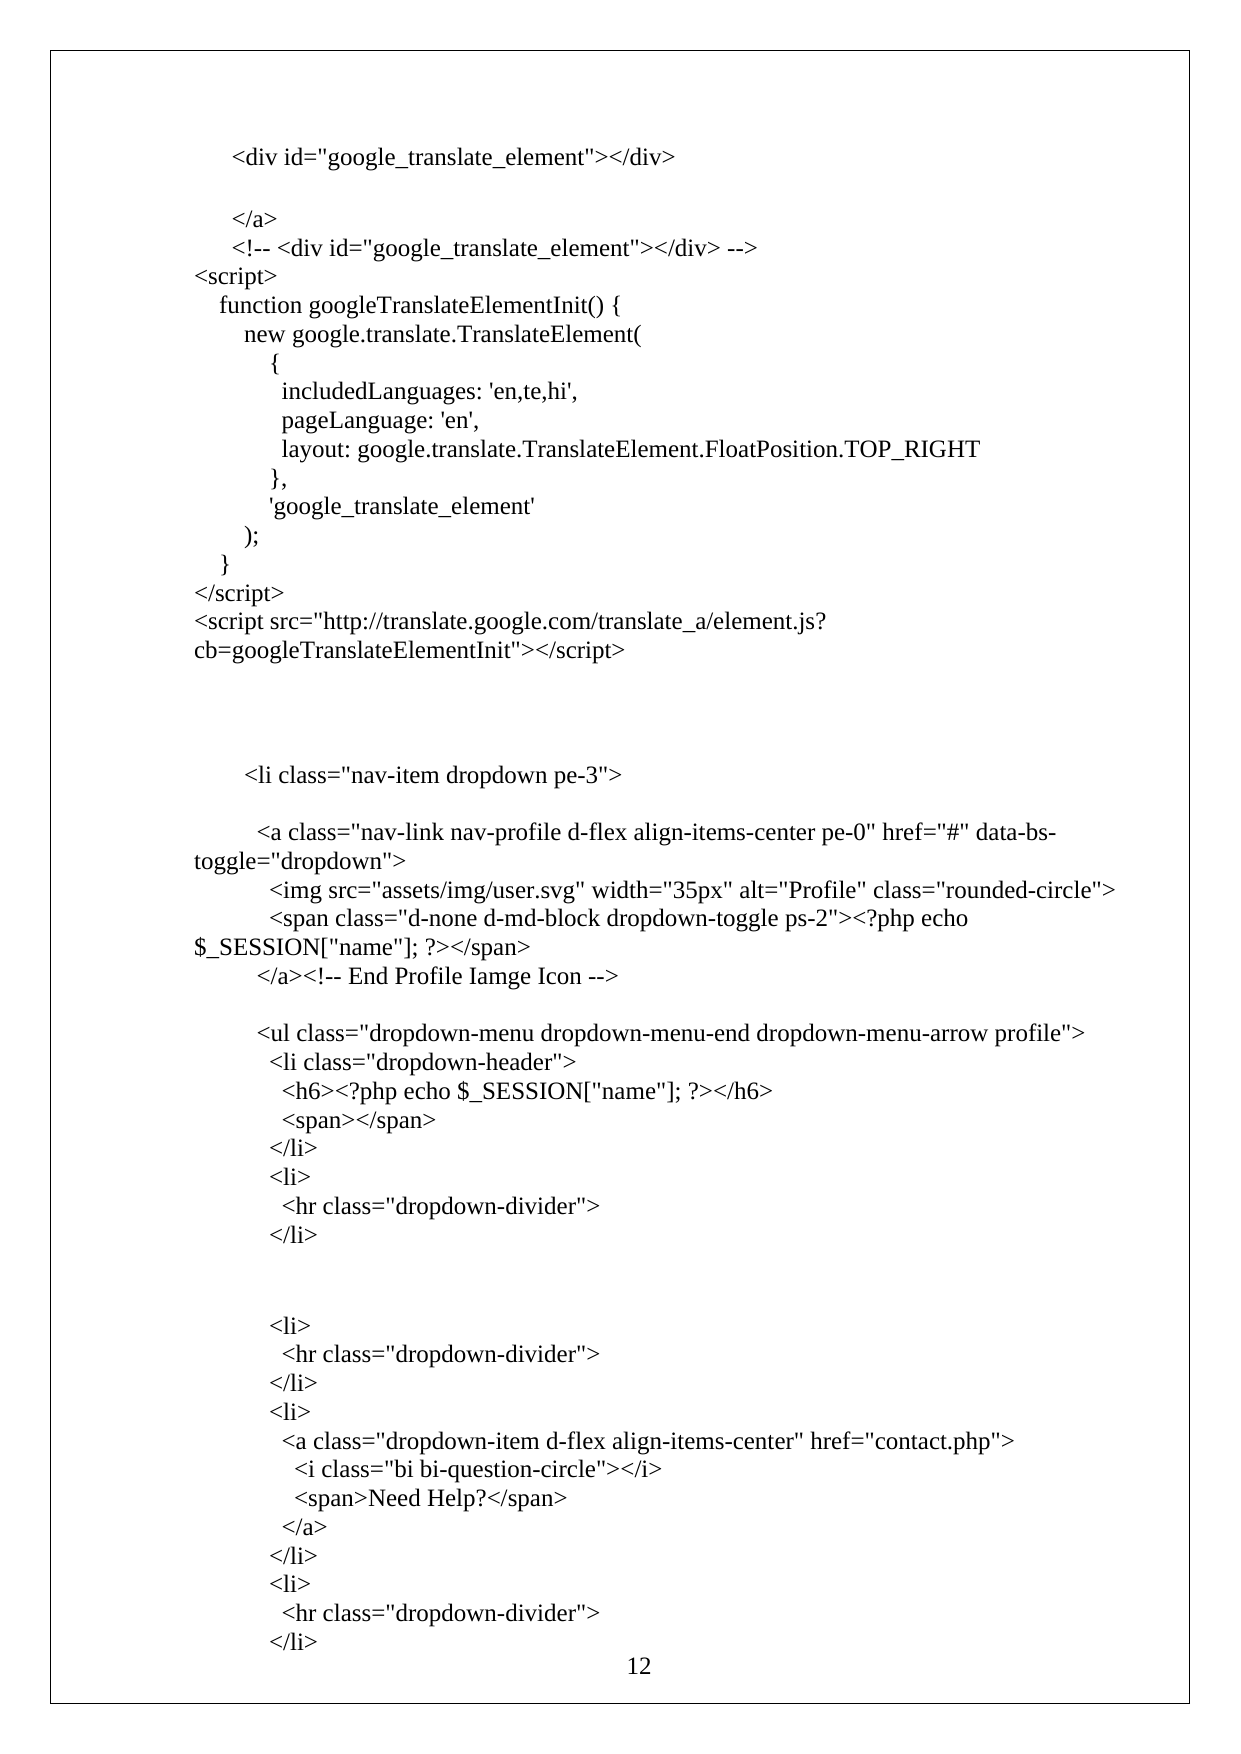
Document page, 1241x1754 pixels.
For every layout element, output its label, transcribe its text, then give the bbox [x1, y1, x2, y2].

subtitle <li> [194, 1397, 1140, 1426]
subtitle <span class="d-none d-md-block dropdown-toggle ps-2"><?php echo $_SESSION["name"]; ?></span> [194, 903, 1140, 961]
subtitle <span>Need Help?</span> [194, 1483, 1140, 1512]
subtitle } [194, 549, 1140, 578]
subtitle <hr class="dropdown-divider"> [194, 1339, 1140, 1368]
subtitle <a class="nav-link nav-profile d-flex align-items-center pe-0" href="#" data-bs-toggle="dropdown"> [194, 817, 1140, 875]
subtitle <ul class="dropdown-menu dropdown-menu-end dropdown-menu-arrow profile"> [194, 1018, 1140, 1047]
subtitle <li> [194, 1162, 1140, 1191]
subtitle <hr class="dropdown-divider"> [194, 1191, 1140, 1220]
subtitle </li> [194, 1220, 1140, 1248]
subtitle function googleTranslateElementInit() { [194, 290, 1140, 319]
subtitle </li> [194, 1541, 1140, 1569]
subtitle ); [194, 520, 1140, 549]
subtitle pageLanguage: 'en', [194, 405, 1140, 434]
subtitle <script src="http://translate.google.com/translate_a/element.js?cb=googleTranslateElementInit"></script> [194, 606, 1140, 664]
subtitle layout: google.translate.TranslateElement.FloatPosition.TOP_RIGHT [194, 434, 1140, 463]
subtitle <i class="bi bi-question-circle"></i> [194, 1454, 1140, 1483]
subtitle <div id="google_translate_element"></div> [194, 142, 1140, 170]
subtitle { [194, 348, 1140, 376]
subtitle </li> [194, 1627, 1140, 1656]
subtitle <li> [194, 1569, 1140, 1598]
subtitle <script> [194, 261, 1140, 290]
subtitle </a> [194, 1512, 1140, 1541]
subtitle <hr class="dropdown-divider"> [194, 1598, 1140, 1627]
subtitle <li class="nav-item dropdown pe-3"> [194, 760, 1140, 788]
subtitle </li> [194, 1368, 1140, 1397]
subtitle </a><!-- End Profile Iamge Icon --> [194, 961, 1140, 990]
subtitle <li class="dropdown-header"> [194, 1047, 1140, 1076]
subtitle </a> [194, 204, 1140, 233]
subtitle <img src="assets/img/user.svg" width="35px" alt="Profile" class="rounded-circle"> [194, 875, 1140, 903]
subtitle new google.translate.TranslateElement( [194, 319, 1140, 348]
subtitle <li> [194, 1311, 1140, 1339]
subtitle 'google_translate_element' [194, 491, 1140, 520]
subtitle <h6><?php echo $_SESSION["name"]; ?></h6> [194, 1076, 1140, 1105]
subtitle <a class="dropdown-item d-flex align-items-center" href="contact.php"> [194, 1426, 1140, 1454]
subtitle }, [194, 463, 1140, 491]
subtitle </script> [194, 578, 1140, 606]
subtitle includedLanguages: 'en,te,hi', [194, 376, 1140, 405]
subtitle </li> [194, 1133, 1140, 1162]
subtitle <span></span> [194, 1105, 1140, 1133]
subtitle <!-- <div id="google_translate_element"></div> --> [194, 233, 1140, 261]
